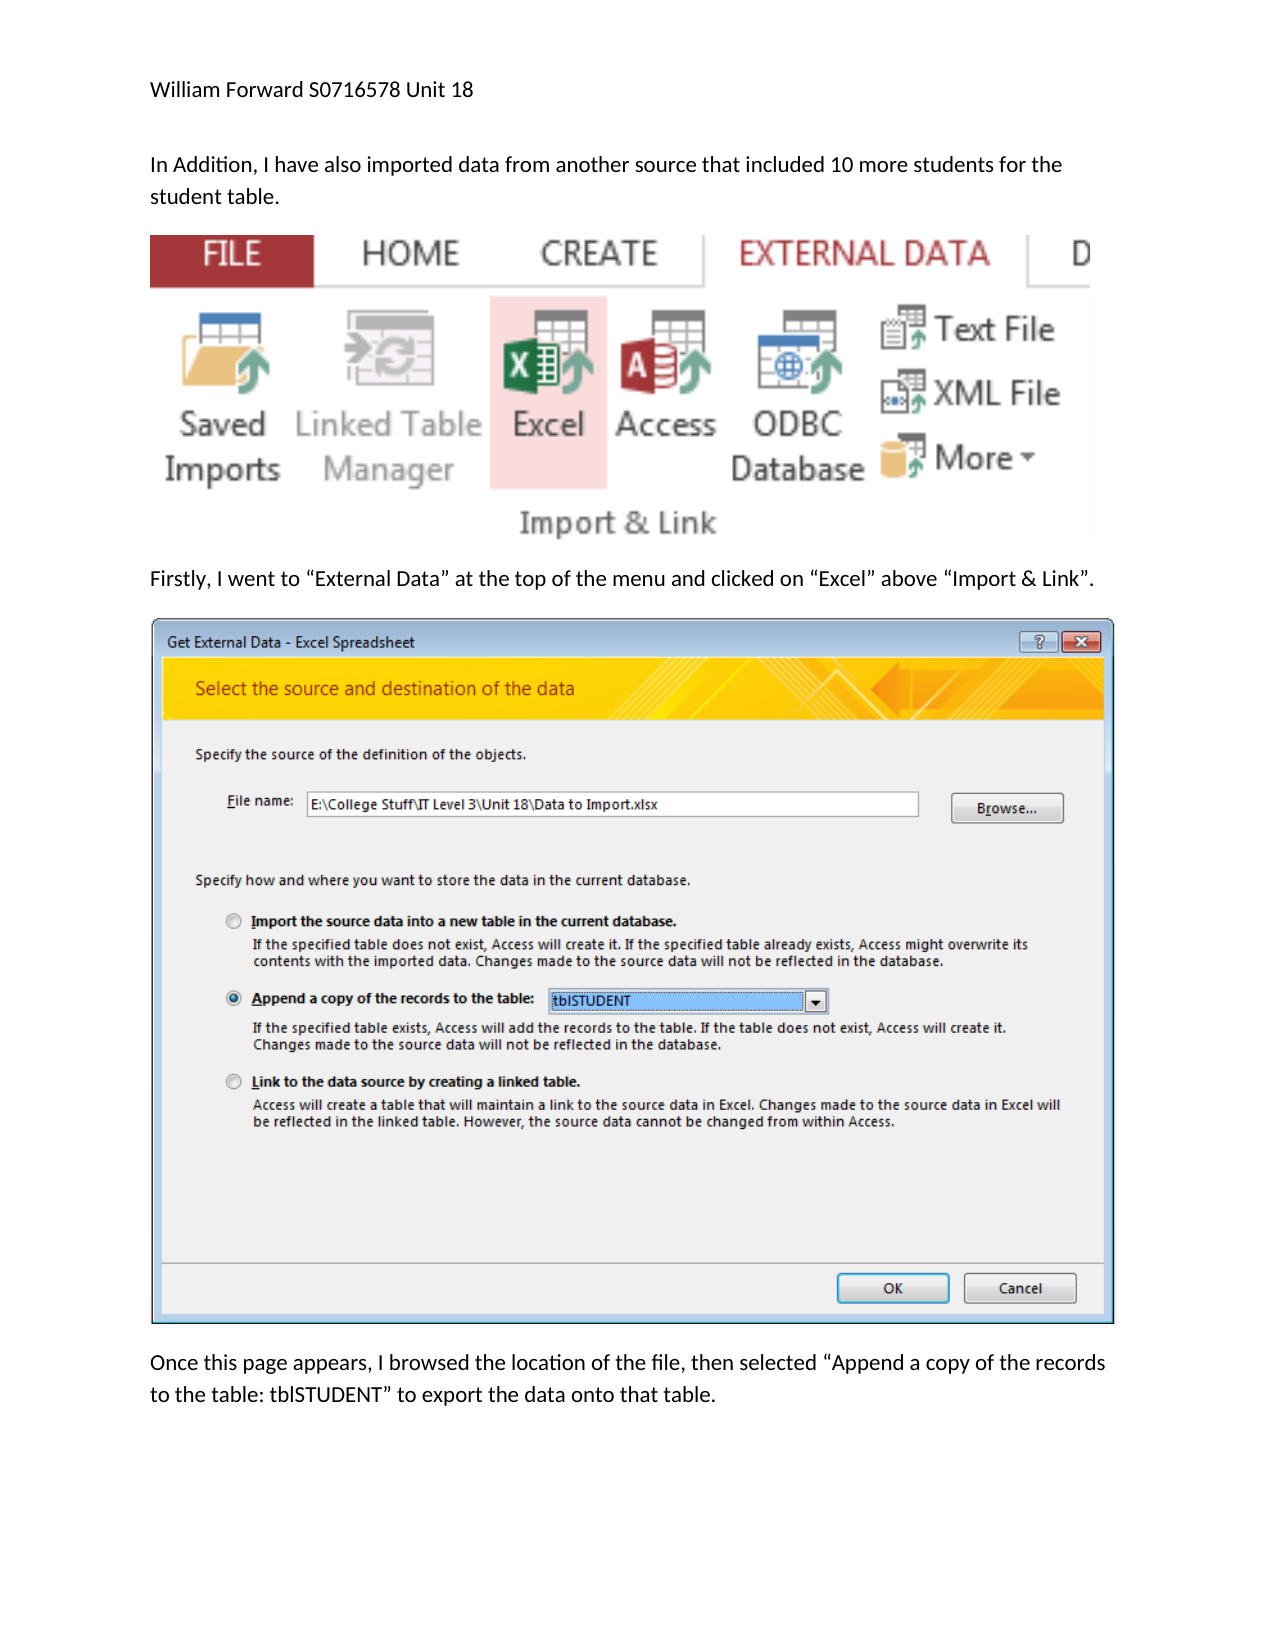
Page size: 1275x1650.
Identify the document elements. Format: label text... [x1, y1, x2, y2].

text In Addition, I have also imported data from another source that included 10 more students for the student table. [150, 150, 1125, 210]
picture [150, 235, 1091, 540]
picture [150, 617, 1118, 1324]
text Once this page appears, I browsed the location of the file, then selected “Append a copy of the records to the table: tblSTUDENT” to export the data onto that table. [150, 1348, 1125, 1408]
text Firstly, I went to “External Data” at the top of the menu and clicked on “Excel” above “Import & Link”. [150, 564, 1125, 593]
